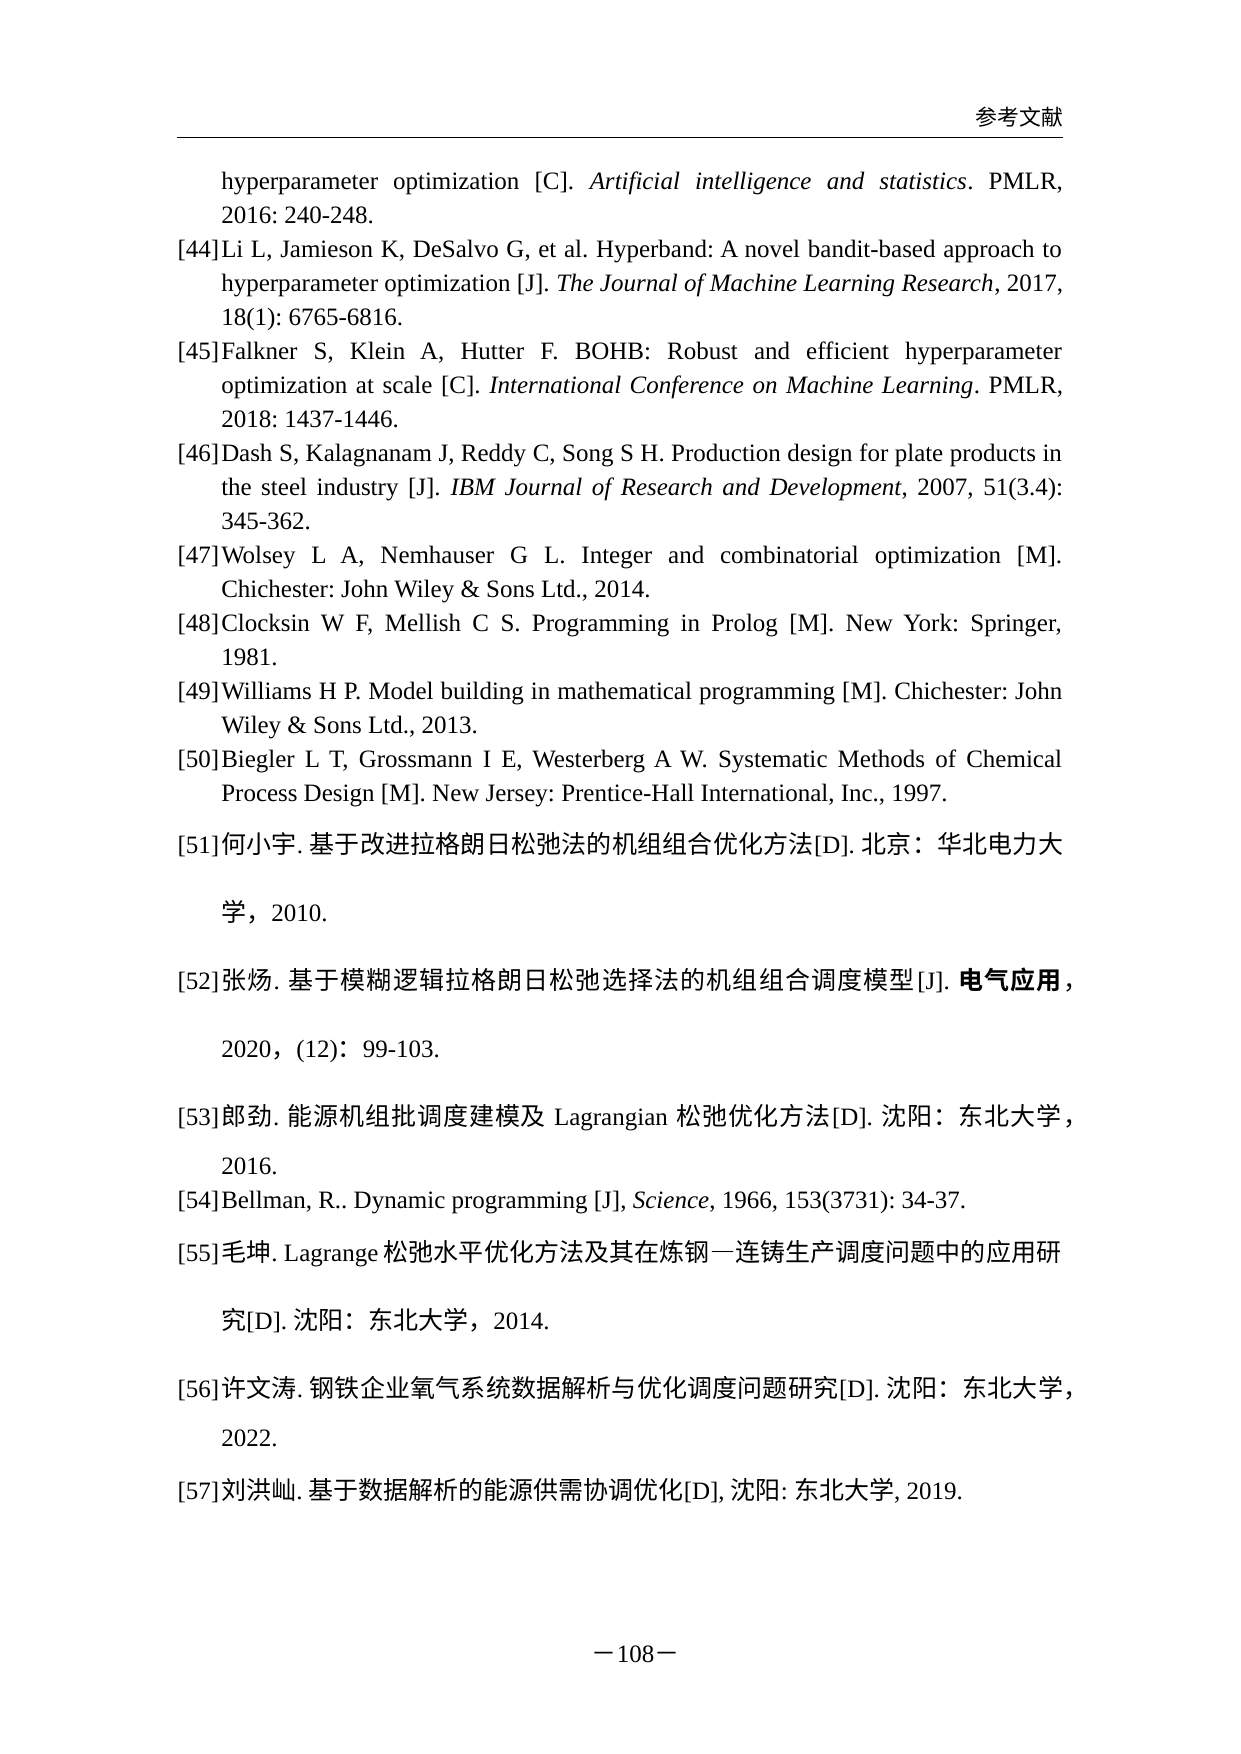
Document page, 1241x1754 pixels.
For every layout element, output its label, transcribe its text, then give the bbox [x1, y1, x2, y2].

list Williams H P. Model building in mathematical programming [M]. Chichester: John Wiley & Sons Ltd., 2013. [177, 673, 1063, 741]
list Bellman, R.. Dynamic programming [J], Science, 1966, 153(3731): 34-37. [177, 1183, 1063, 1217]
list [177, 164, 1063, 232]
list Biegler L T, Grossmann I E, Westerberg A W. Systematic Methods of Chemical Process Design [M]. New Jersey: Prentice-Hall International, Inc., 1997. [177, 741, 1063, 809]
list Falkner S, Klein A, Hutter F. BOHB: Robust and efficient hyperparameter optimization at scale [C]. International Conference on Machine Learning. PMLR, 2018: 1437-1446. [177, 334, 1063, 436]
list 刘洪屾. 基于数据解析的能源供需协调优化[D], 沈阳: 东北大学, 2019. [177, 1454, 1063, 1522]
list 郎劲. 能源机组批调度建模及 Lagrangian 松弛优化方法[D]. 沈阳：东北大学，2016. [177, 1081, 1063, 1183]
list 何小宇. 基于改进拉格朗日松弛法的机组组合优化方法[D]. 北京：华北电力大学，2010. [177, 809, 1063, 945]
list Dash S, Kalagnanam J, Reddy C, Song S H. Production design for plate products in the steel industry [J]. IBM Journal of Research and Development, 2007, 51(3.4): 345-362. [177, 436, 1063, 537]
list 许文涛. 钢铁企业氧气系统数据解析与优化调度问题研究[D]. 沈阳：东北大学，2022. [177, 1352, 1063, 1454]
list Clocksin W F, Mellish C S. Programming in Prolog [M]. New York: Springer, 1981. [177, 605, 1063, 673]
list 毛坤. Lagrange松弛水平优化方法及其在炼钢—连铸生产调度问题中的应用研究[D]. 沈阳：东北大学，2014. [177, 1217, 1063, 1352]
list Li L, Jamieson K, DeSalvo G, et al. Hyperband: A novel bandit-based approach to hyperparameter optimization [J]. The Journal of Machine Learning Research, 2017, 18(1): 6765-6816. [177, 232, 1063, 334]
list Wolsey L A, Nemhauser G L. Integer and combinatorial optimization [M]. Chichester: John Wiley & Sons Ltd., 2014. [177, 537, 1063, 605]
list 张炀. 基于模糊逻辑拉格朗日松弛选择法的机组组合调度模型[J]. 电气应用，2020，(12)：99-103. [177, 945, 1063, 1081]
